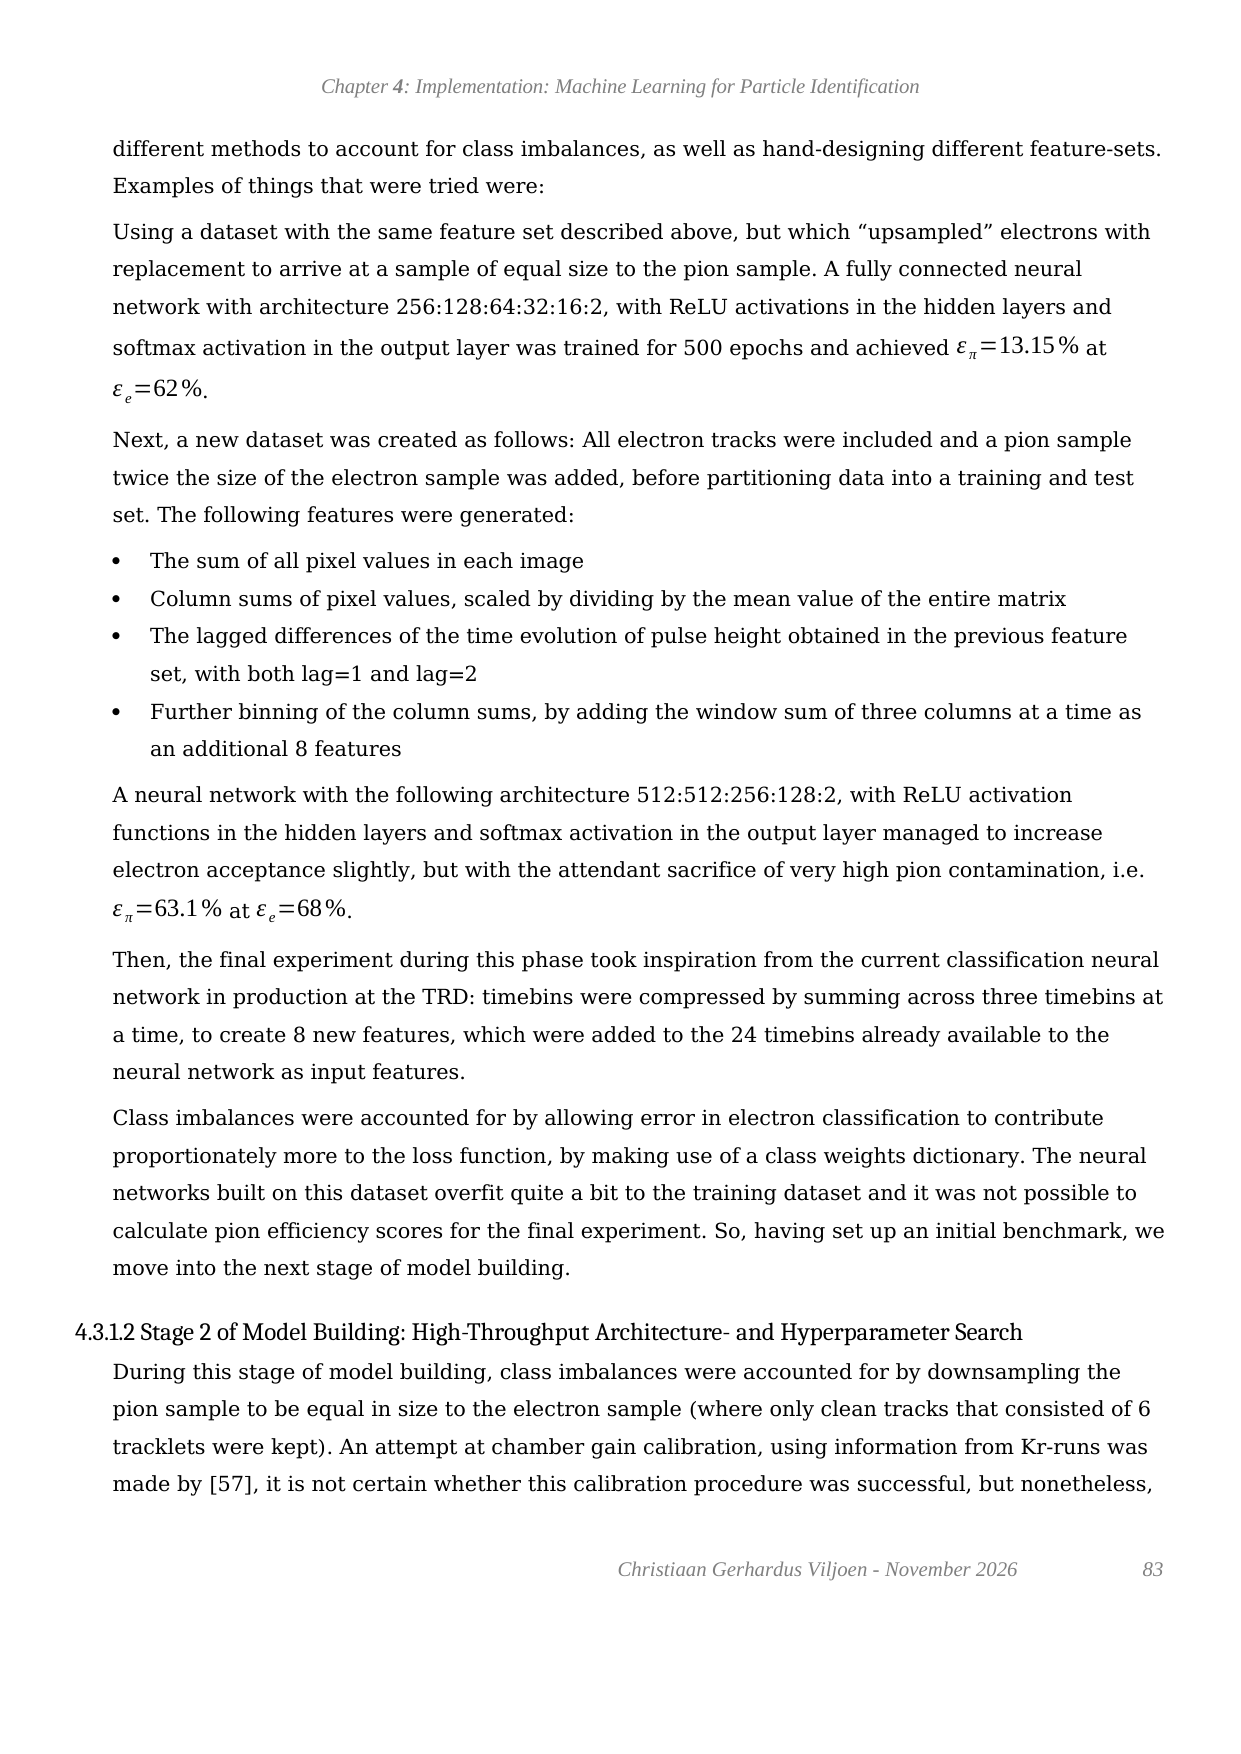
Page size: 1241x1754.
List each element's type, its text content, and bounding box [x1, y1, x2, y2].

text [112, 135, 1165, 198]
text Then, the final experiment during this phase took inspiration from the current classification neural network in production at the TRD: timebins were compressed by summing across three timebins at a time, to create 8 new features, which were added to the 24 timebins already available to the neural network as input features. [112, 947, 1165, 1084]
subtitle Stage 2 of Model Building: High-Throughput Architecture- and Hyperparameter Search [75, 1317, 1165, 1346]
list Further binning of the column sums, by adding the window sum of three columns at a time as an additional 8 features [112, 698, 1165, 761]
text A neural network with the following architecture 512:512:256:128:2, with ReLU activation functions in the hidden layers and softmax activation in the output layer managed to increase electron acceptance slightly, but with the attendant sacrifice of very high pion contamination, i.e. at . [112, 782, 1165, 926]
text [112, 1359, 1165, 1496]
list Column sums of pixel values, scaled by dividing by the mean value of the entire matrix [112, 586, 1165, 611]
text Class imbalances were accounted for by allowing error in electron classification to contribute proportionately more to the loss function, by making use of a class weights dictionary. The neural networks built on this dataset overfit quite a bit to the training dataset and it was not possible to calculate pion efficiency scores for the final experiment. So, having set up an initial benchmark, we move into the next stage of model building. [112, 1105, 1165, 1280]
text Using a dataset with the same feature set described above, but which “upsampled” electrons with replacement to arrive at a sample of equal size to the pion sample. A fully connected neural network with architecture 256:128:64:32:16:2, with ReLU activations in the hidden layers and softmax activation in the output layer was trained for 500 epochs and achieved at . [112, 219, 1165, 406]
list The sum of all pixel values in each image [112, 548, 1165, 573]
text Next, a new dataset was created as follows: All electron tracks were included and a pion sample twice the size of the electron sample was added, before partitioning data into a training and test set. The following features were generated: [112, 427, 1165, 527]
list The lagged differences of the time evolution of pulse height obtained in the previous feature set, with both lag=1 and lag=2 [112, 623, 1165, 686]
